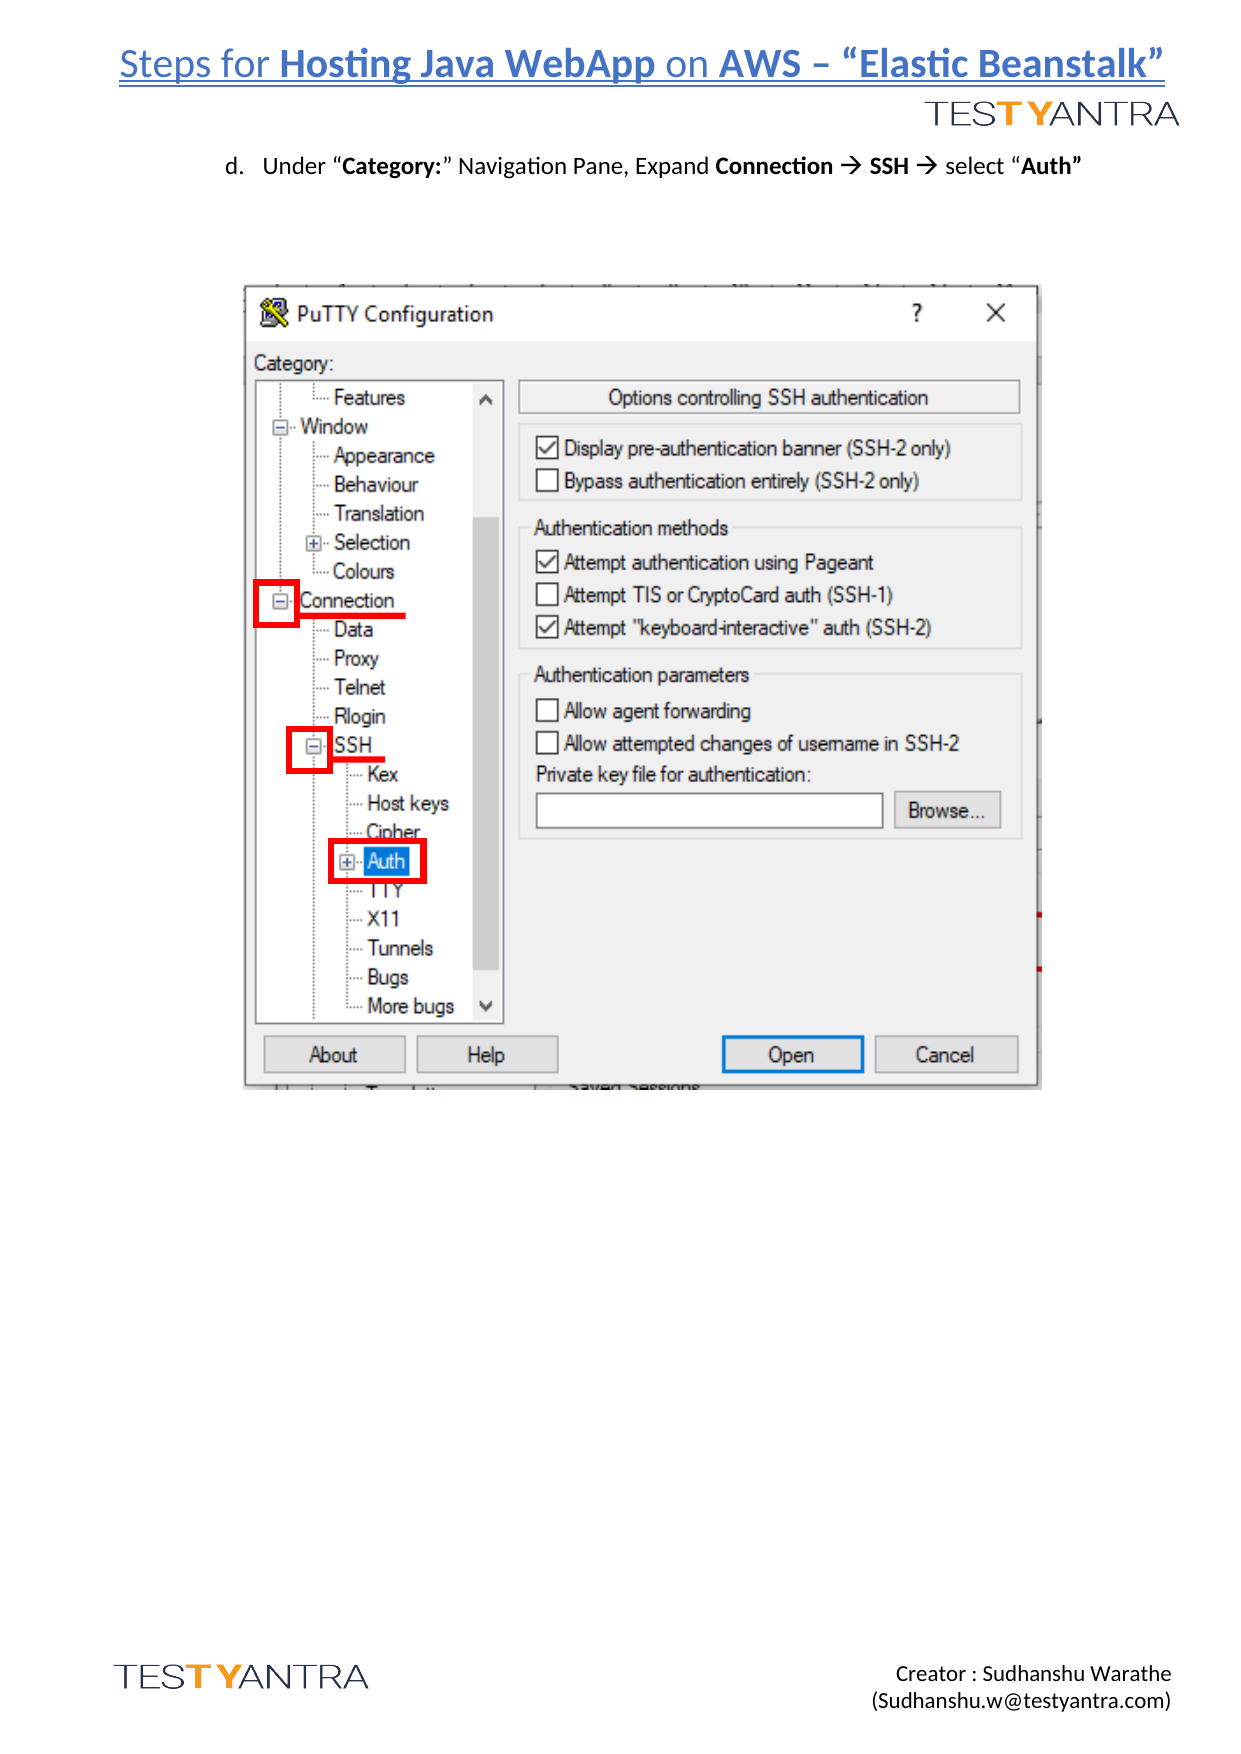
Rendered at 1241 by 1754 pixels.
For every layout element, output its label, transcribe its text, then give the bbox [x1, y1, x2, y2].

picture [112, 1659, 369, 1698]
picture [923, 96, 1180, 135]
list Under “Category:” Navigation Pane, Expand Connection SSH select “Auth” [225, 150, 1172, 181]
picture [243, 284, 1042, 1090]
